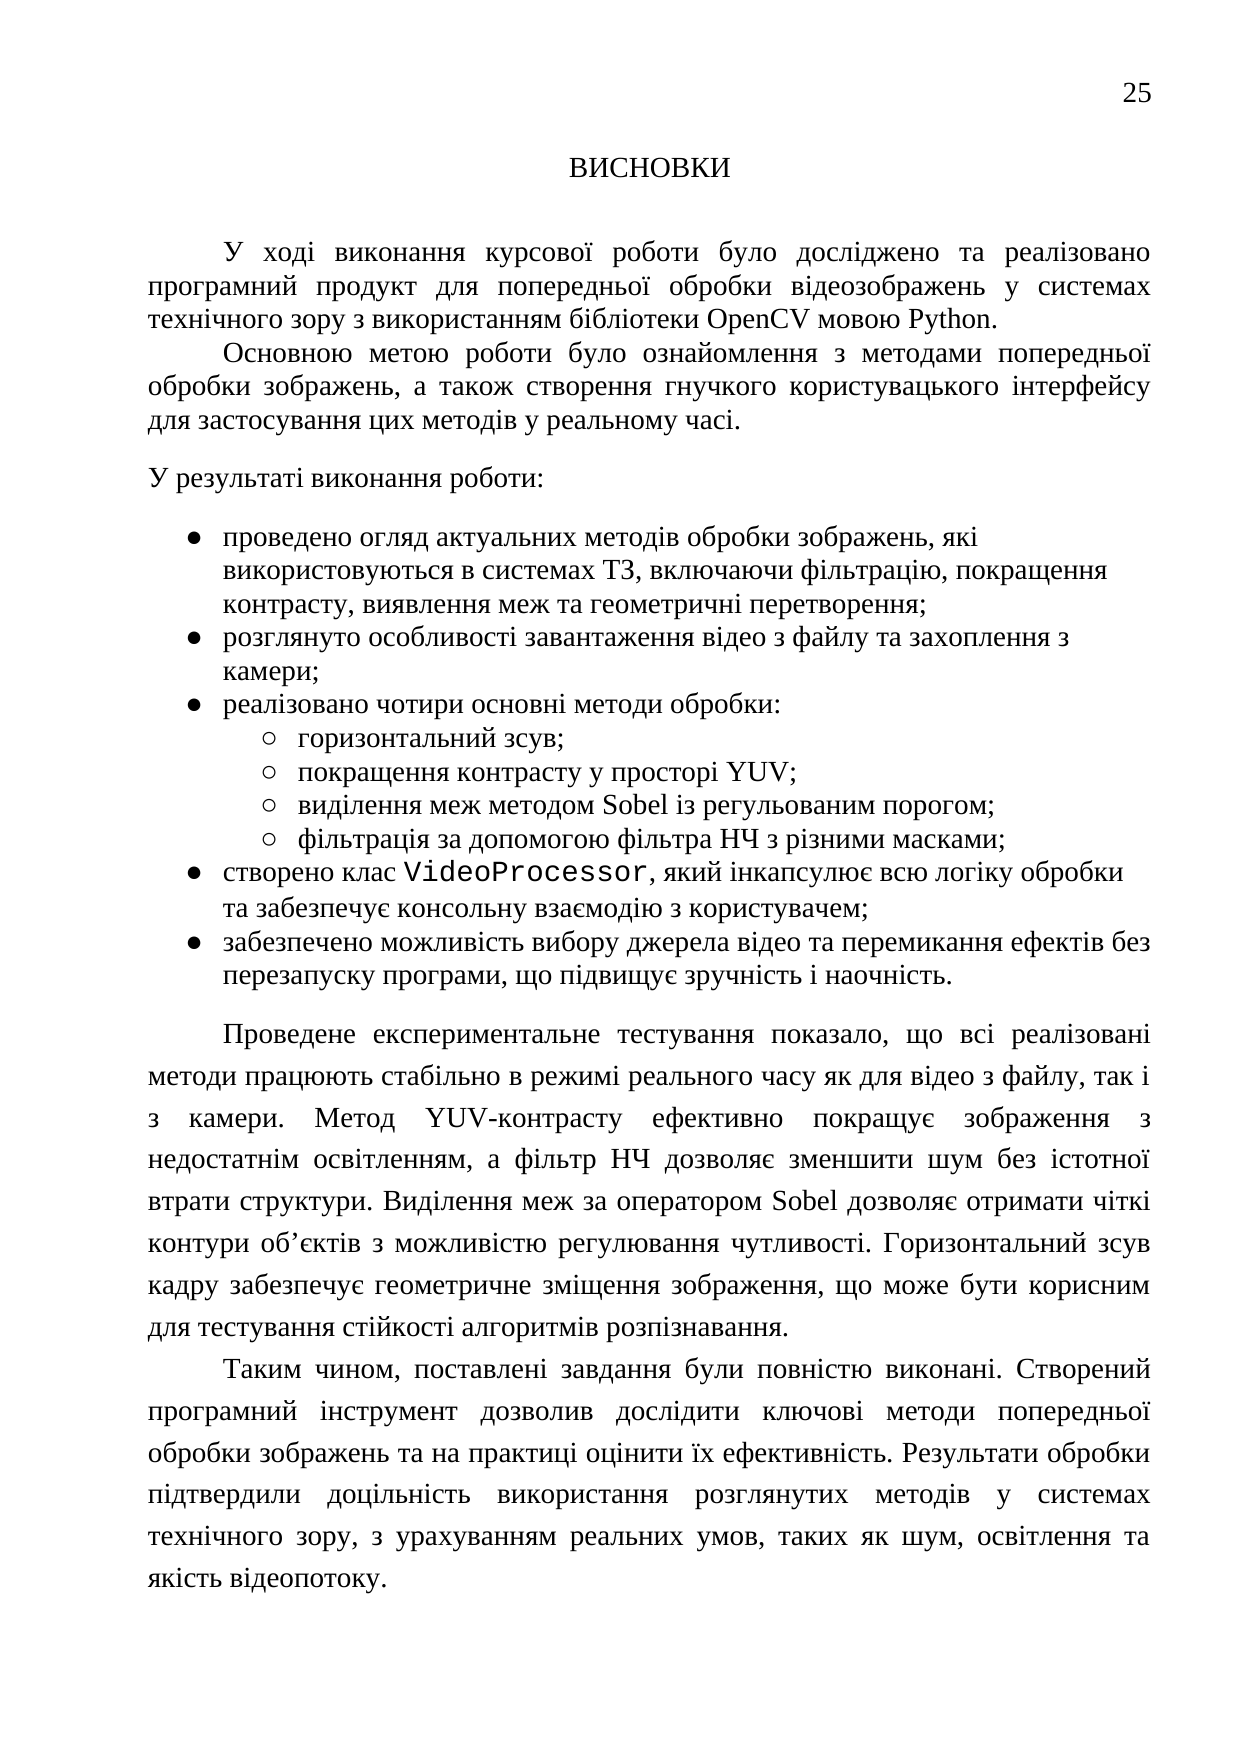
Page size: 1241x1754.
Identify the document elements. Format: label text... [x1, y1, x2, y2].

list проведено огляд актуальних методів обробки зображень, які використовуються в системах ТЗ, включаючи фільтрацію, покращення контрасту, виявлення меж та геометричні перетворення; [185, 519, 1152, 619]
list забезпечено можливість вибору джерела відео та перемикання ефектів без перезапуску програми, що підвищує зручність і наочність. [185, 924, 1152, 991]
text Проведене експериментальне тестування показало, що всі реалізовані методи працюють стабільно в режимі реального часу як для відео з файлу, так і з камери. Метод YUV-контрасту ефективно покращує зображення з недостатнім освітленням, а фільтр НЧ дозволяє зменшити шум без істотної втрати структури. Виділення меж за оператором Sobel дозволяє отримати чіткі контури об’єктів з можливістю регулювання чутливості. Горизонтальний зсув кадру забезпечує геометричне зміщення зображення, що може бути корисним для тестування стійкості алгоритмів розпізнавання. [148, 1016, 1152, 1343]
list горизонтальний зсув; [260, 720, 1152, 754]
list виділення меж методом Sobel із регульованим порогом; [260, 787, 1152, 821]
text У ході виконання курсової роботи було досліджено та реалізовано програмний продукт для попередньої обробки відеозображень у системах технічного зору з використанням бібліотеки OpenCV мовою Python. [148, 234, 1152, 335]
list фільтрація за допомогою фільтра НЧ з різними масками; [260, 821, 1152, 854]
text Таким чином, поставлені завдання були повністю виконані. Створений програмний інструмент дозволив дослідити ключові методи попередньої обробки зображень та на практиці оцінити їх ефективність. Результати обробки підтвердили доцільність використання розглянутих методів у системах технічного зору, з урахуванням реальних умов, таких як шум, освітлення та якість відеопотоку. [148, 1351, 1152, 1594]
list реалізовано чотири основні методи обробки: [185, 687, 1152, 720]
text Основною метою роботи було ознайомлення з методами попередньої обробки зображень, а також створення гнучкого користувацького інтерфейсу для застосування цих методів у реальному часі. [148, 335, 1152, 435]
text У результаті виконання роботи: [148, 460, 1152, 494]
list створено клас VideoProcessor, який інкапсулює всю логіку обробки та забезпечує консольну взаємодію з користувачем; [185, 854, 1152, 924]
subtitle Висновки [148, 150, 1152, 184]
list покращення контрасту у просторі YUV; [260, 754, 1152, 787]
list розглянуто особливості завантаження відео з файлу та захоплення з камери; [185, 619, 1152, 687]
